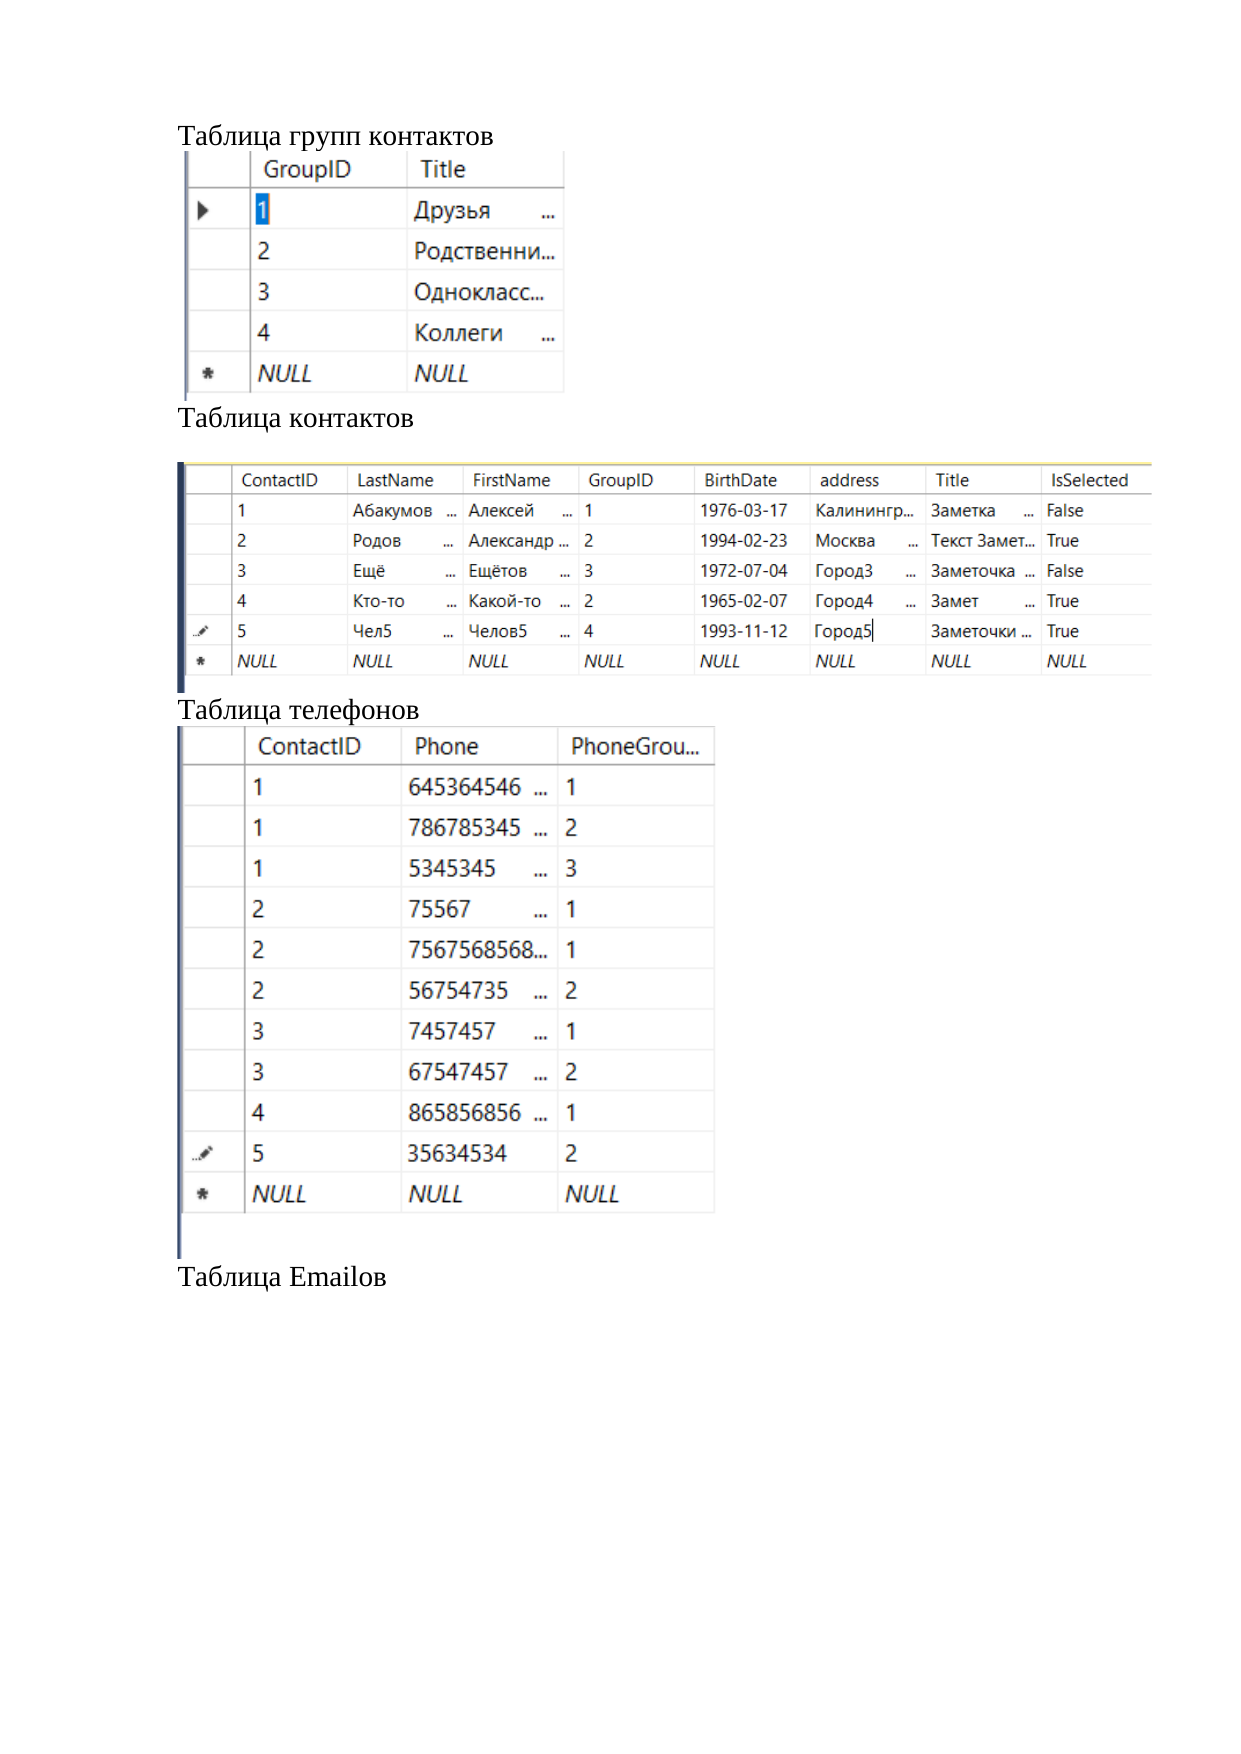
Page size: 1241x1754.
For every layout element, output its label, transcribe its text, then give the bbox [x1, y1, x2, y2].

text Таблица телефонов [177, 693, 1152, 726]
picture [177, 726, 767, 1259]
text Таблица групп контактов [177, 118, 1152, 152]
picture [177, 462, 1152, 693]
text Таблица Emailов [177, 1259, 1152, 1292]
text Таблица контактов [177, 400, 1152, 434]
picture [184, 151, 604, 401]
